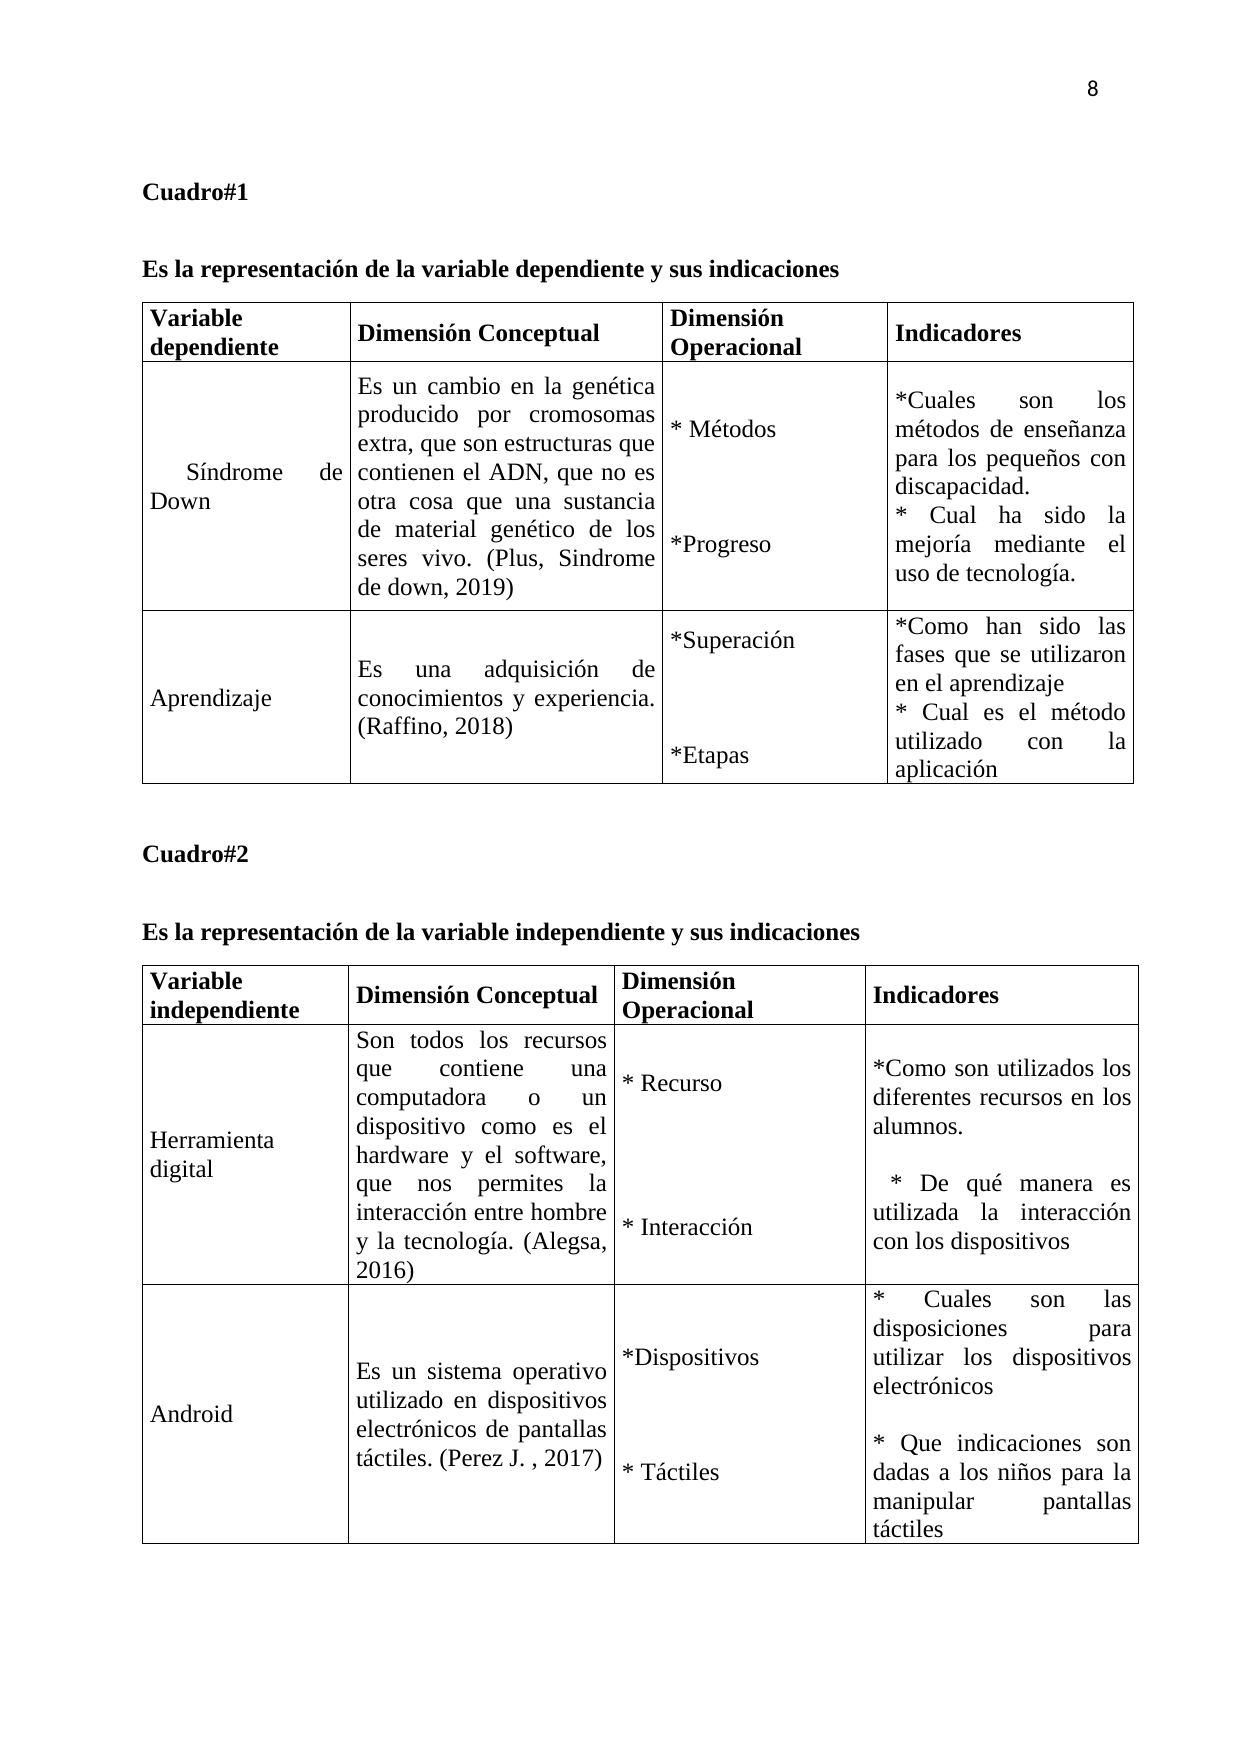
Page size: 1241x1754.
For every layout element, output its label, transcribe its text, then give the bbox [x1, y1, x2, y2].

table_header Indicadores [888, 303, 1133, 361]
table_cell * Métodos *Progreso [663, 362, 887, 610]
subtitle Cuadro#1 [142, 177, 1098, 205]
table_header Dimensión Conceptual [351, 303, 662, 361]
table_cell Es una adquisición de conocimientos y experiencia. [351, 611, 662, 783]
table_cell Herramienta digital [143, 1025, 348, 1283]
table_cell Son todos los recursos que contiene una computadora o un dispositivo como es el hardware y el software, que nos permites la interacción entre hombre y la tecnología. [349, 1025, 614, 1283]
table_cell * Recurso * Interacción [615, 1025, 865, 1283]
table_cell *Superación *Etapas [663, 611, 887, 783]
table_cell *Dispositivos * Táctiles [615, 1285, 865, 1543]
table_header Dimensión Conceptual [349, 966, 614, 1024]
table_cell Es un cambio en la genética producido por cromosomas extra, que son estructuras que contienen el ADN, que no es otra cosa que una sustancia de material genético de los seres vivo. [351, 362, 662, 610]
table_cell *Como son utilizados los diferentes recursos en los alumnos. * De qué manera es utilizada la interacción con los dispositivos [866, 1025, 1138, 1283]
table_cell Es un sistema operativo utilizado en dispositivos electrónicos de pantallas táctiles. [349, 1285, 614, 1543]
table_header Indicadores [866, 966, 1138, 1024]
text Es la representación de la variable independiente y sus indicaciones [142, 917, 1098, 946]
table_cell Android [143, 1285, 348, 1543]
table_cell * Cuales son las disposiciones para utilizar los dispositivos electrónicos * Que indicaciones son dadas a los niños para la manipular pantallas táctiles [866, 1285, 1138, 1543]
table_cell *Cuales son los métodos de enseñanza para los pequeños con discapacidad. * Cual ha sido la mejoría mediante el uso de tecnología. [888, 362, 1133, 610]
table_header Variable independiente [143, 966, 348, 1024]
table_cell *Como han sido las fases que se utilizaron en el aprendizaje * Cual es el método utilizado con la aplicación [888, 611, 1133, 783]
text Es la representación de la variable dependiente y sus indicaciones [142, 254, 1098, 283]
table_header Dimensión Operacional [615, 966, 865, 1024]
table_header Variable dependiente [143, 303, 350, 361]
subtitle Cuadro#2 [142, 839, 1098, 868]
table_cell Aprendizaje [143, 611, 350, 783]
table_cell Síndrome de Down [143, 362, 350, 610]
table_header Dimensión Operacional [663, 303, 887, 361]
